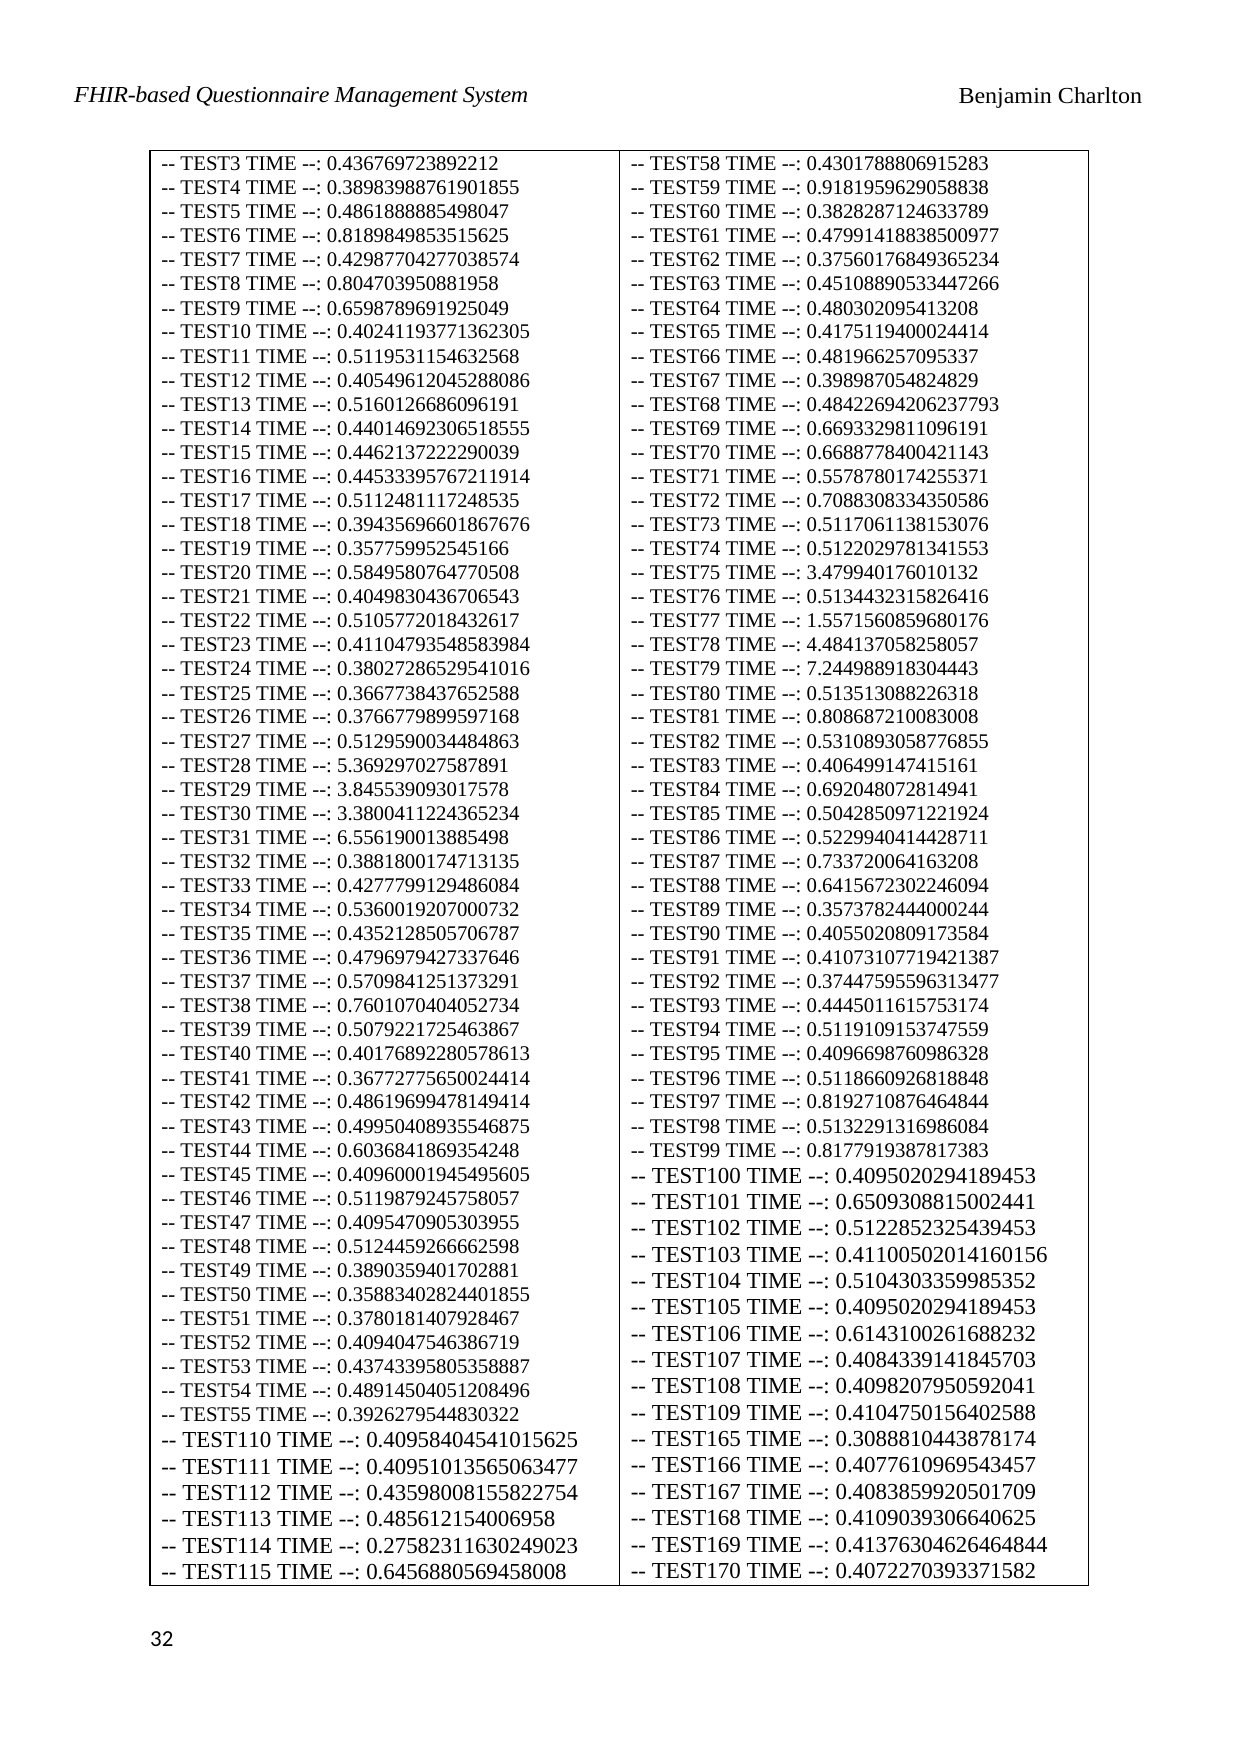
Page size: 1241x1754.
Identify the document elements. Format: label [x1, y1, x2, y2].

table_header [151, 151, 619, 1584]
table_header [620, 151, 1088, 1584]
